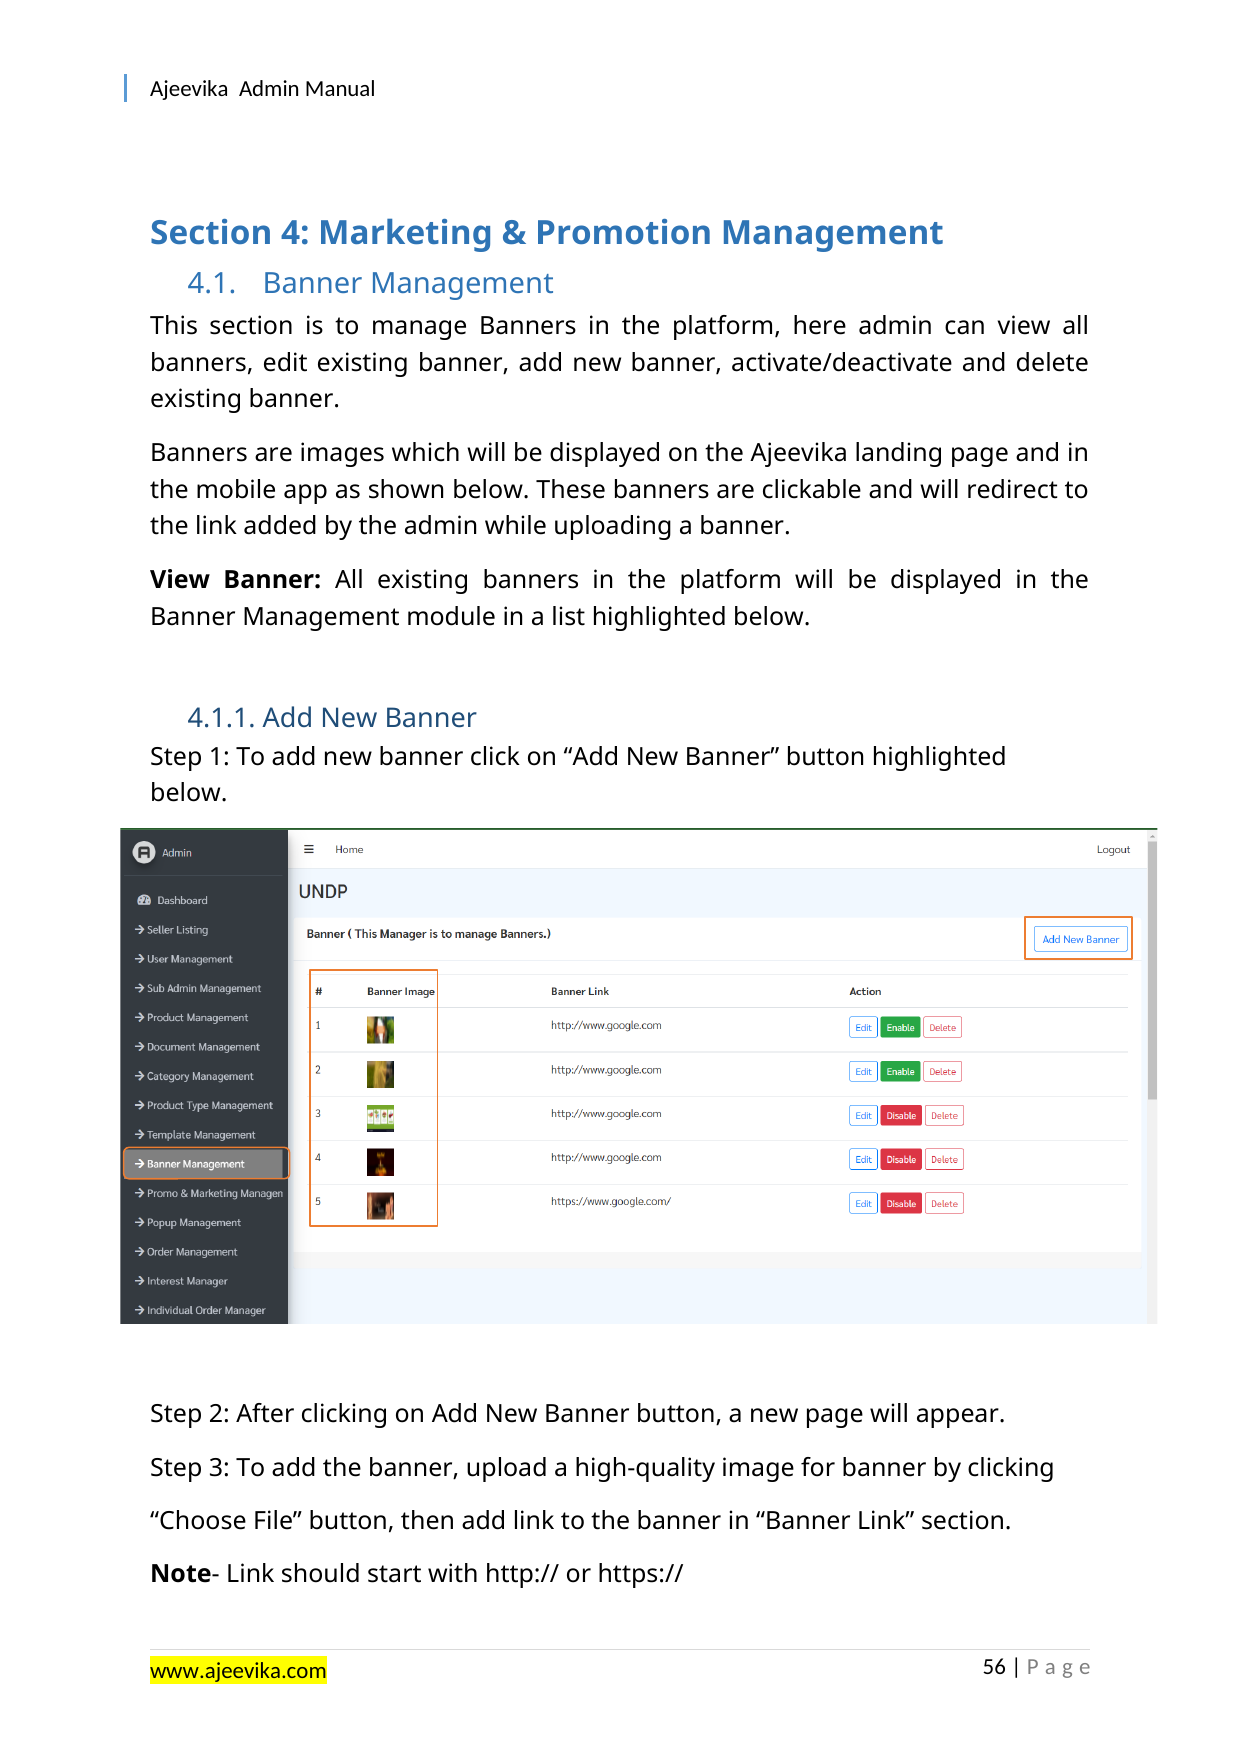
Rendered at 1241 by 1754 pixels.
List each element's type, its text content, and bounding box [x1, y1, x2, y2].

text Note- Link should start with http:// or https:// [150, 1556, 1090, 1590]
text Banners are images which will be displayed on the Ajeevika landing page and in the mobile app as shown below. These banners are clickable and will redirect to the link added by the admin while uploading a banner. [150, 434, 1090, 542]
text Step 1: To add new banner click on “Add New Banner” button highlighted below. [150, 738, 1090, 809]
text Step 2: After clicking on Add New Banner button, a new page will appear. [150, 1396, 1090, 1430]
subtitle Banner Management [187, 262, 1090, 302]
text This section is to manage Banners in the platform, here admin can view all banners, edit existing banner, add new banner, activate/deactivate and delete existing banner. [150, 307, 1090, 415]
text Step 3: To add the banner, upload a high-quality image for banner by clicking [150, 1449, 1090, 1483]
subtitle Section 4: Marketing & Promotion Management [150, 209, 1090, 254]
text View Banner: All existing banners in the platform will be displayed in the Banner Management module in a list highlighted below. [150, 561, 1090, 632]
subtitle Add New Banner [187, 698, 1090, 735]
text “Choose File” button, then add link to the banner in “Banner Link” section. [150, 1503, 1090, 1537]
picture [120, 828, 1158, 1324]
